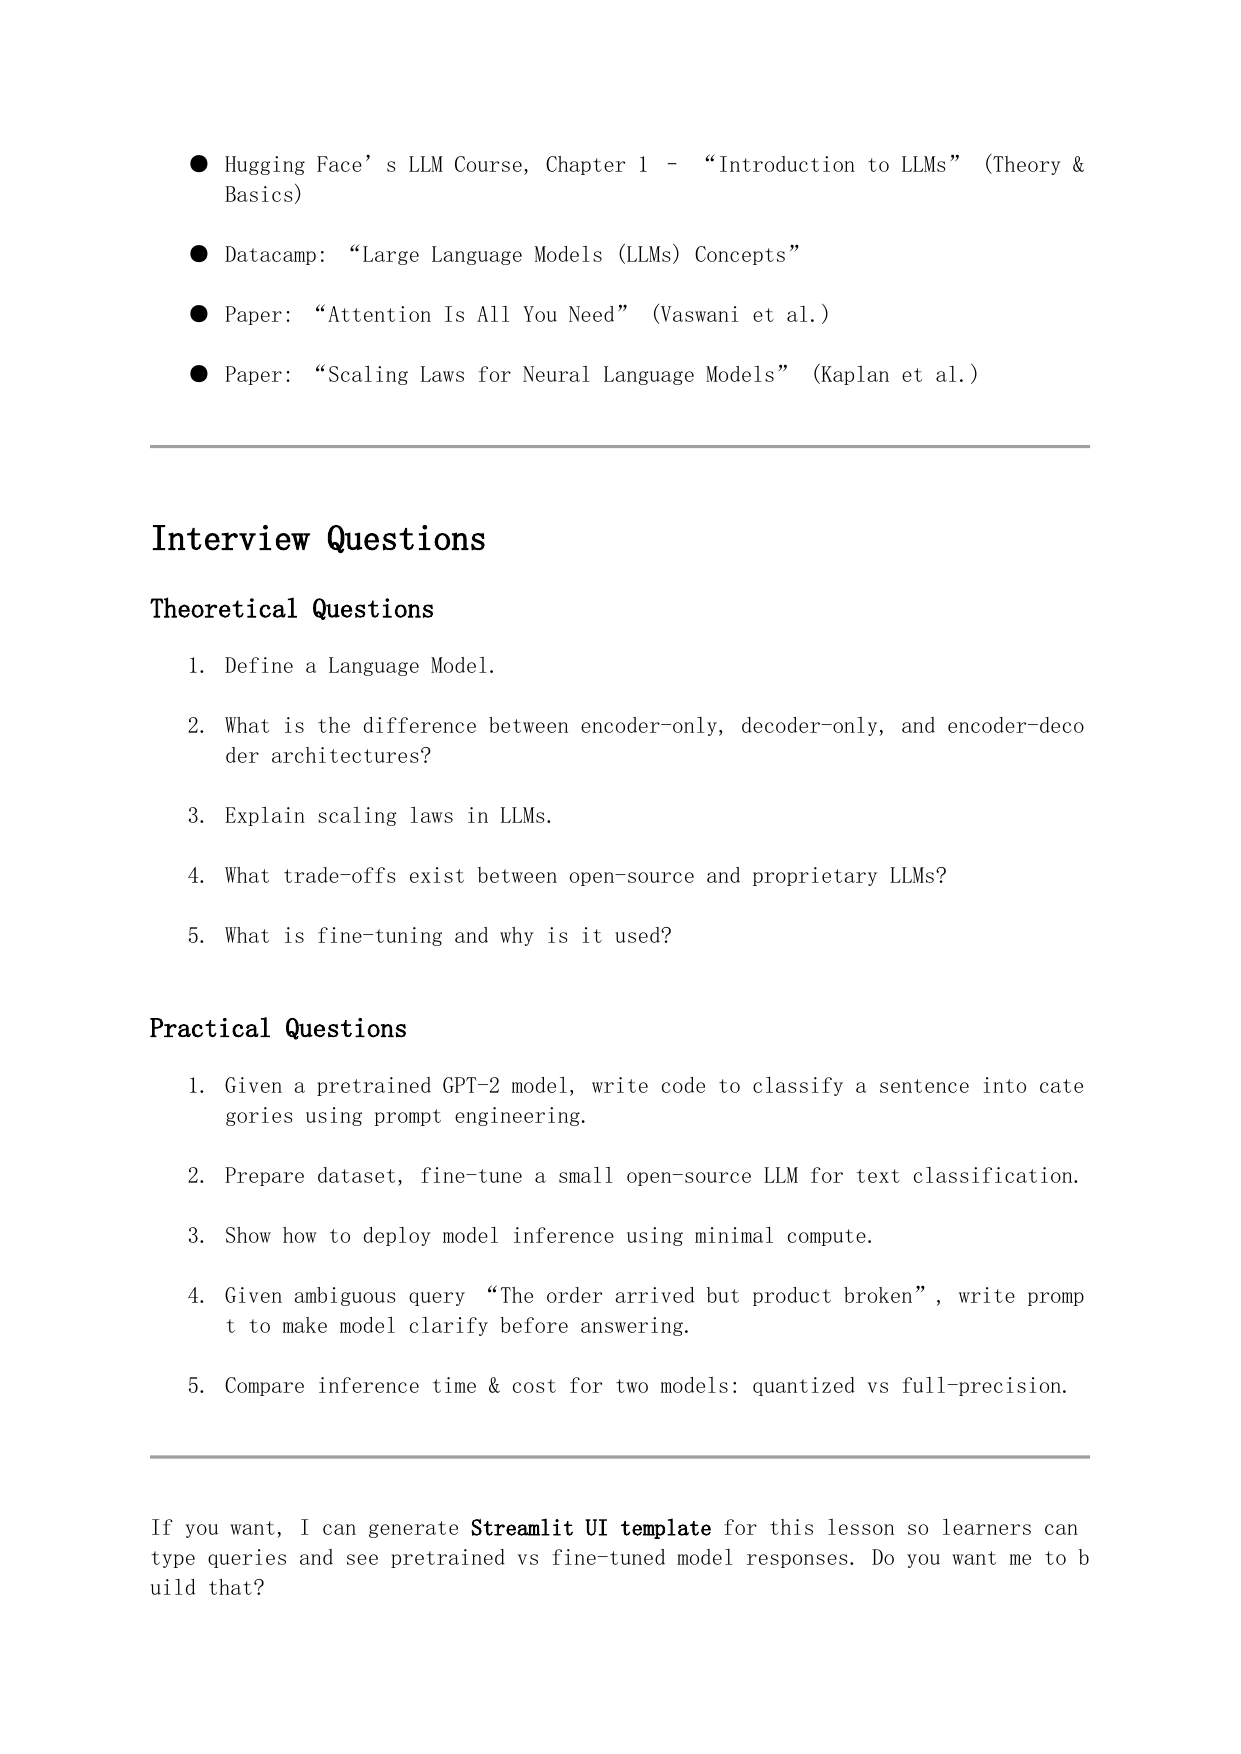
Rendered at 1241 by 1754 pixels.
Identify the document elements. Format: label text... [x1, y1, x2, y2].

list Define a Language Model. [187, 651, 1090, 707]
list Compare inference time & cost for two models: quantized vs full-precision. [187, 1370, 1090, 1427]
list What trade-offs exist between open-source and proprietary LLMs? [187, 861, 1090, 917]
subtitle Interview Questions [150, 514, 1090, 555]
list Show how to deploy model inference using minimal compute. [187, 1220, 1090, 1277]
text If you want, I can generate Streamlit UI template for this lesson so learners can type queries and see pretrained vs fine-tuned model responses. Do you want me to build that? [150, 1512, 1090, 1599]
list What is the difference between encoder-only, decoder-only, and encoder-decoder architectures? [187, 711, 1090, 797]
list Prepare dataset, fine-tune a small open-source LLM for text classification. [187, 1160, 1090, 1217]
list What is fine-tuning and why is it used? [187, 921, 1090, 977]
list Hugging Face’s LLM Course, Chapter 1 – “Introduction to LLMs” (Theory & Basics) [187, 150, 1090, 236]
subtitle Practical Questions [150, 1010, 1090, 1041]
list Paper: “Attention Is All You Need” (Vaswani et al.) [187, 300, 1090, 356]
list Given a pretrained GPT-2 model, write code to classify a sentence into categories using prompt engineering. [187, 1070, 1090, 1157]
list Paper: “Scaling Laws for Neural Language Models” (Kaplan et al.) [187, 360, 1090, 416]
list Explain scaling laws in LLMs. [187, 801, 1090, 857]
list Given ambiguous query “The order arrived but product broken”, write prompt to make model clarify before answering. [187, 1280, 1090, 1367]
list Datacamp: “Large Language Models (LLMs) Concepts” [187, 240, 1090, 296]
subtitle Theoretical Questions [150, 590, 1090, 621]
